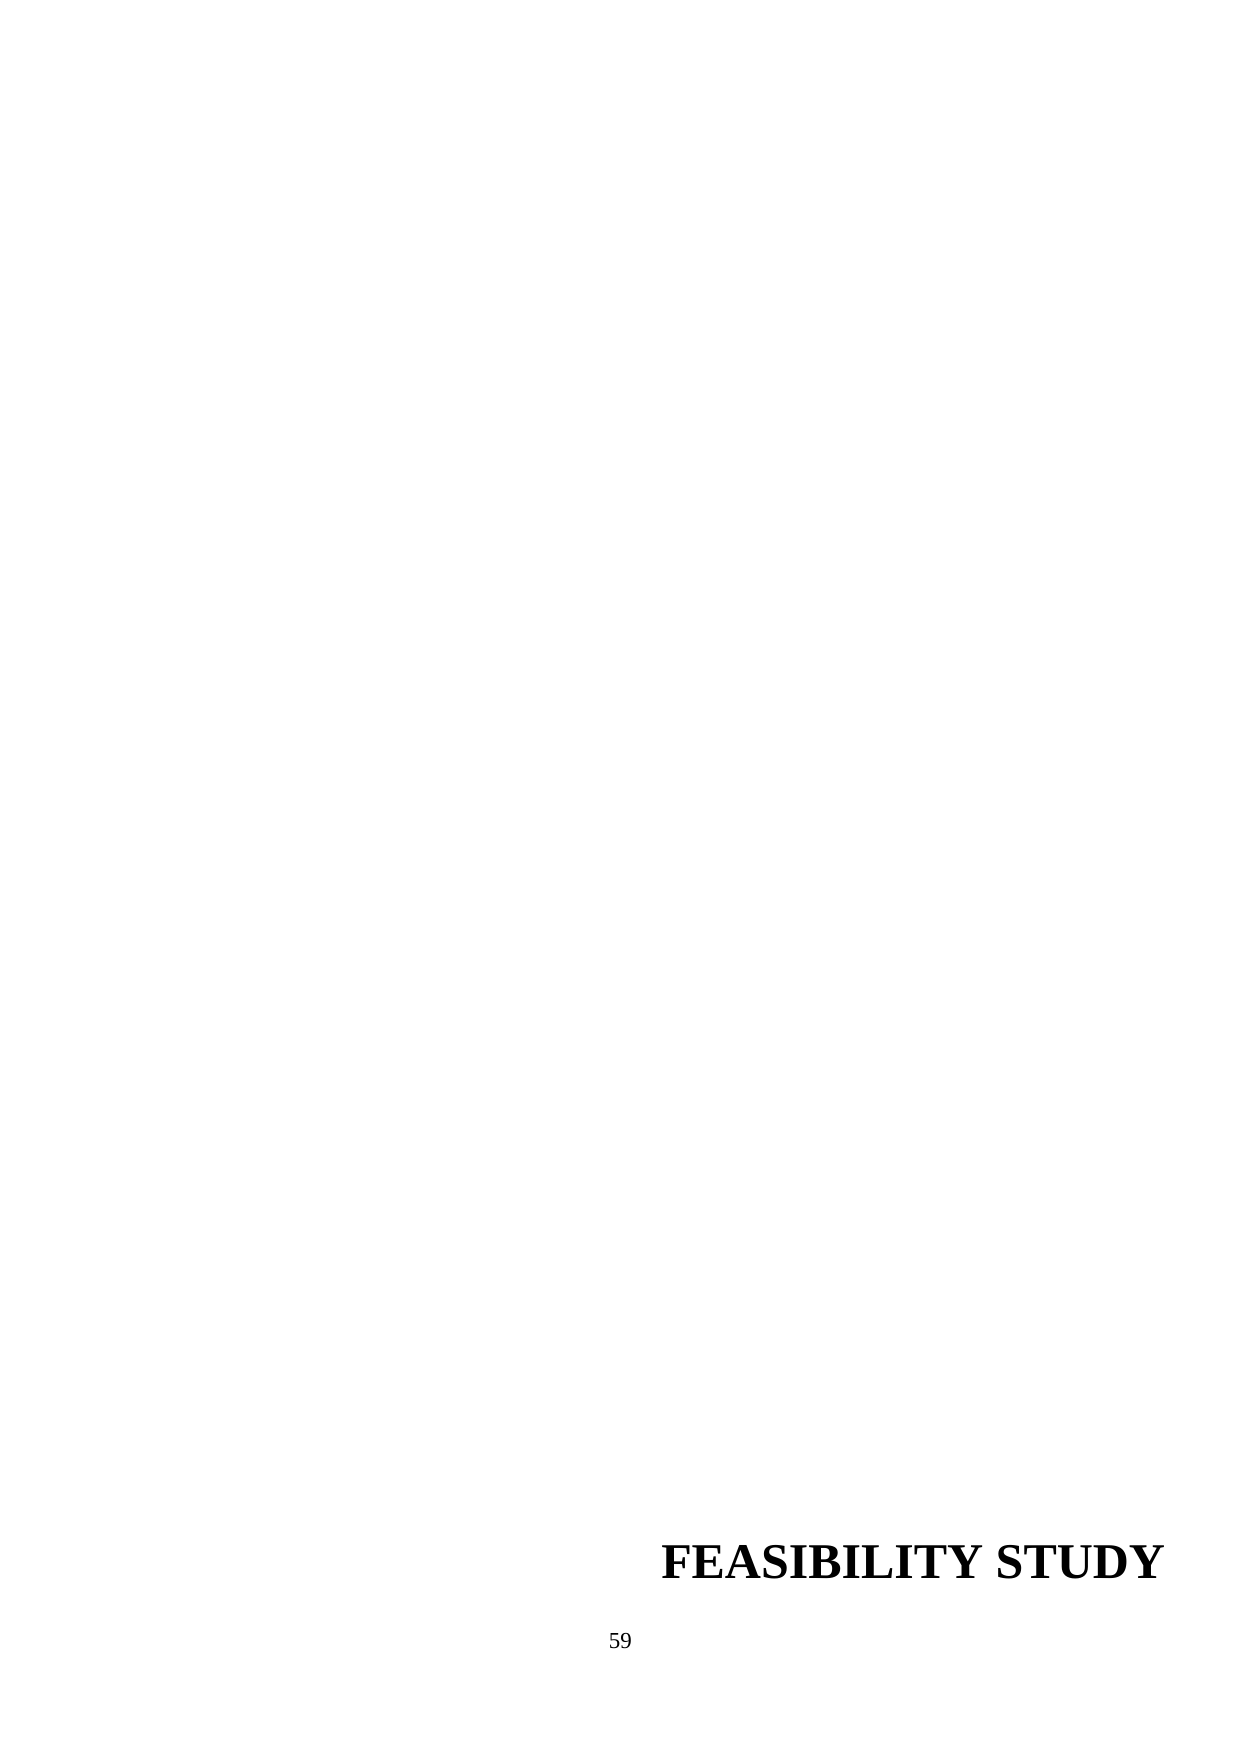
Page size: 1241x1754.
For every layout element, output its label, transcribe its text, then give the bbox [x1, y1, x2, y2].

text FEASIBILITY STUDY [75, 1532, 1165, 1589]
